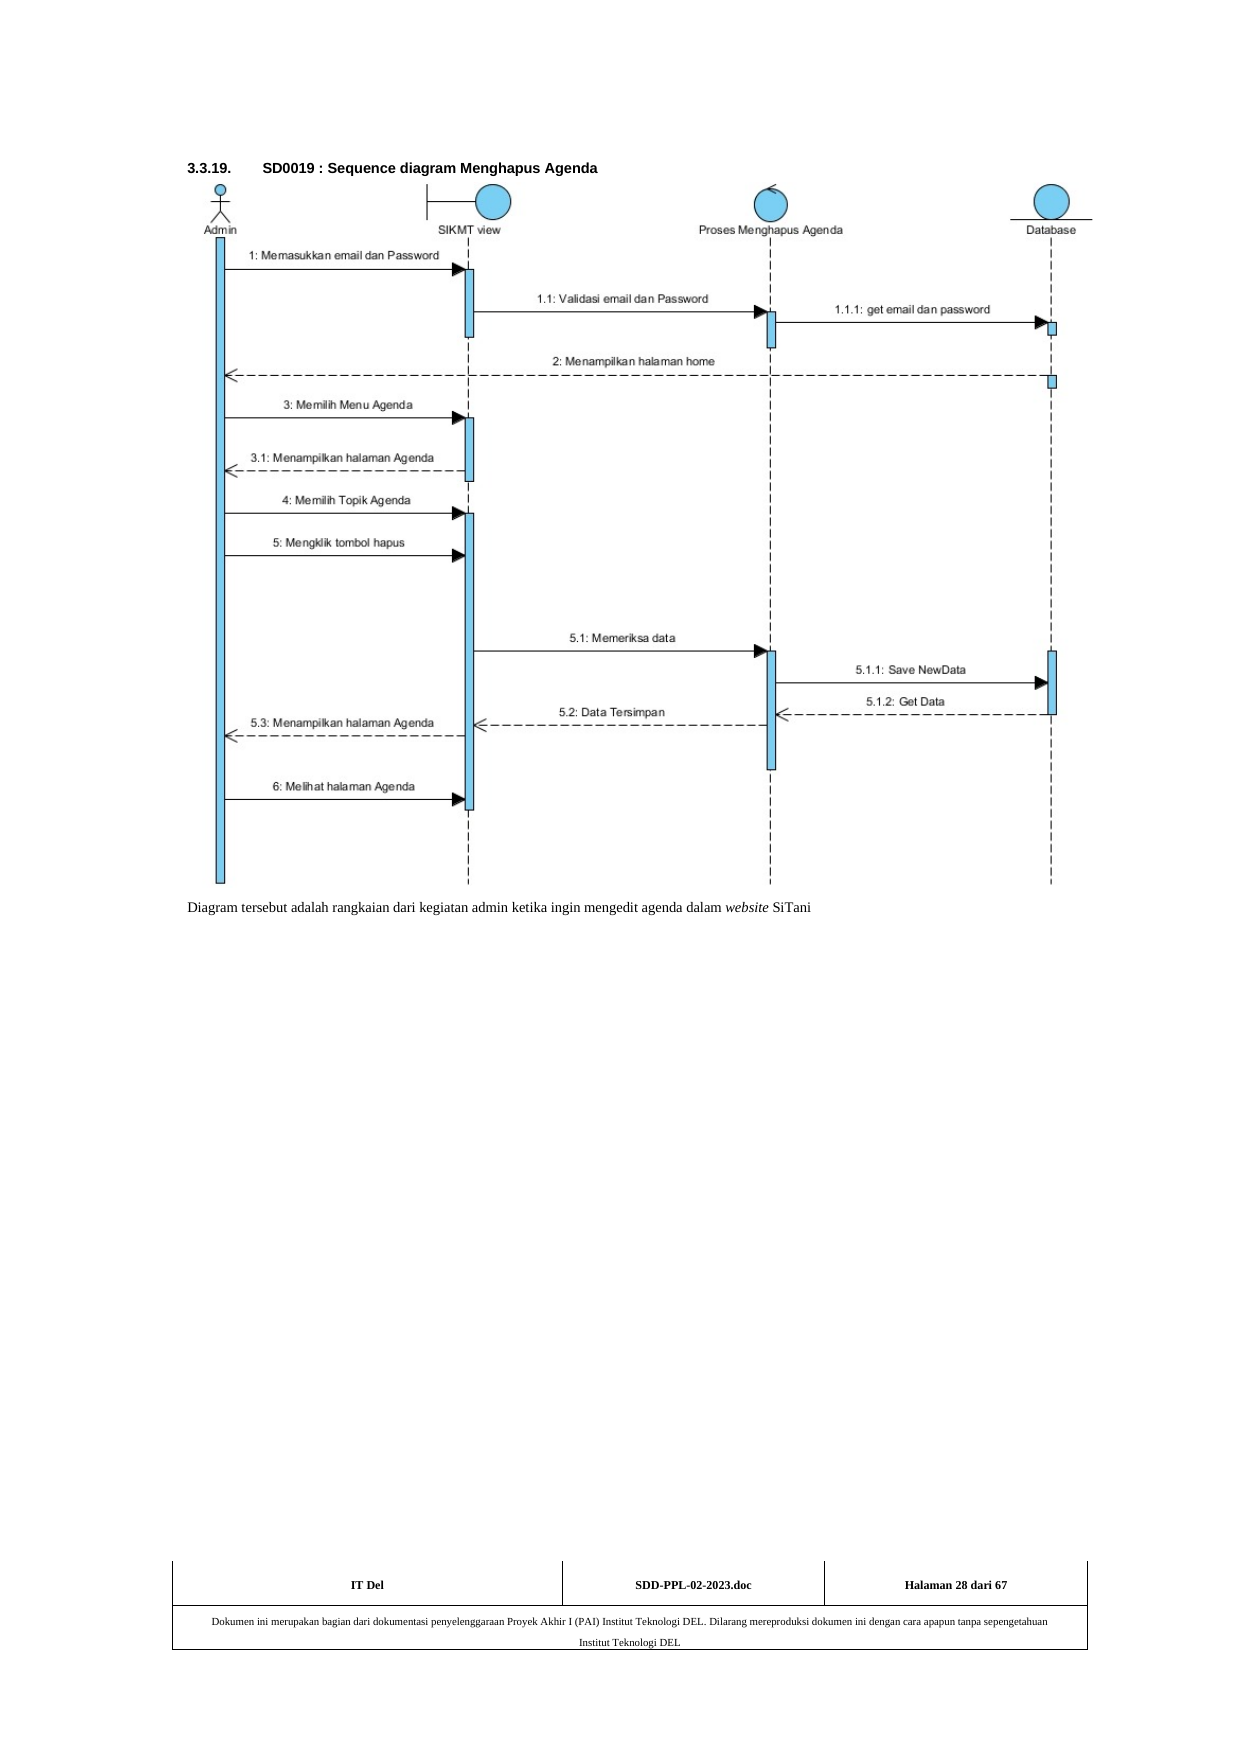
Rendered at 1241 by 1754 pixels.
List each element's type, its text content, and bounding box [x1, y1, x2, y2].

picture [187, 182, 1093, 888]
text Diagram tersebut adalah rangkaian dari kegiatan admin ketika ingin mengedit agenda dalam website SiTani [187, 888, 1092, 916]
subtitle SD0019 : Sequence diagram Menghapus Agenda [187, 148, 1092, 176]
